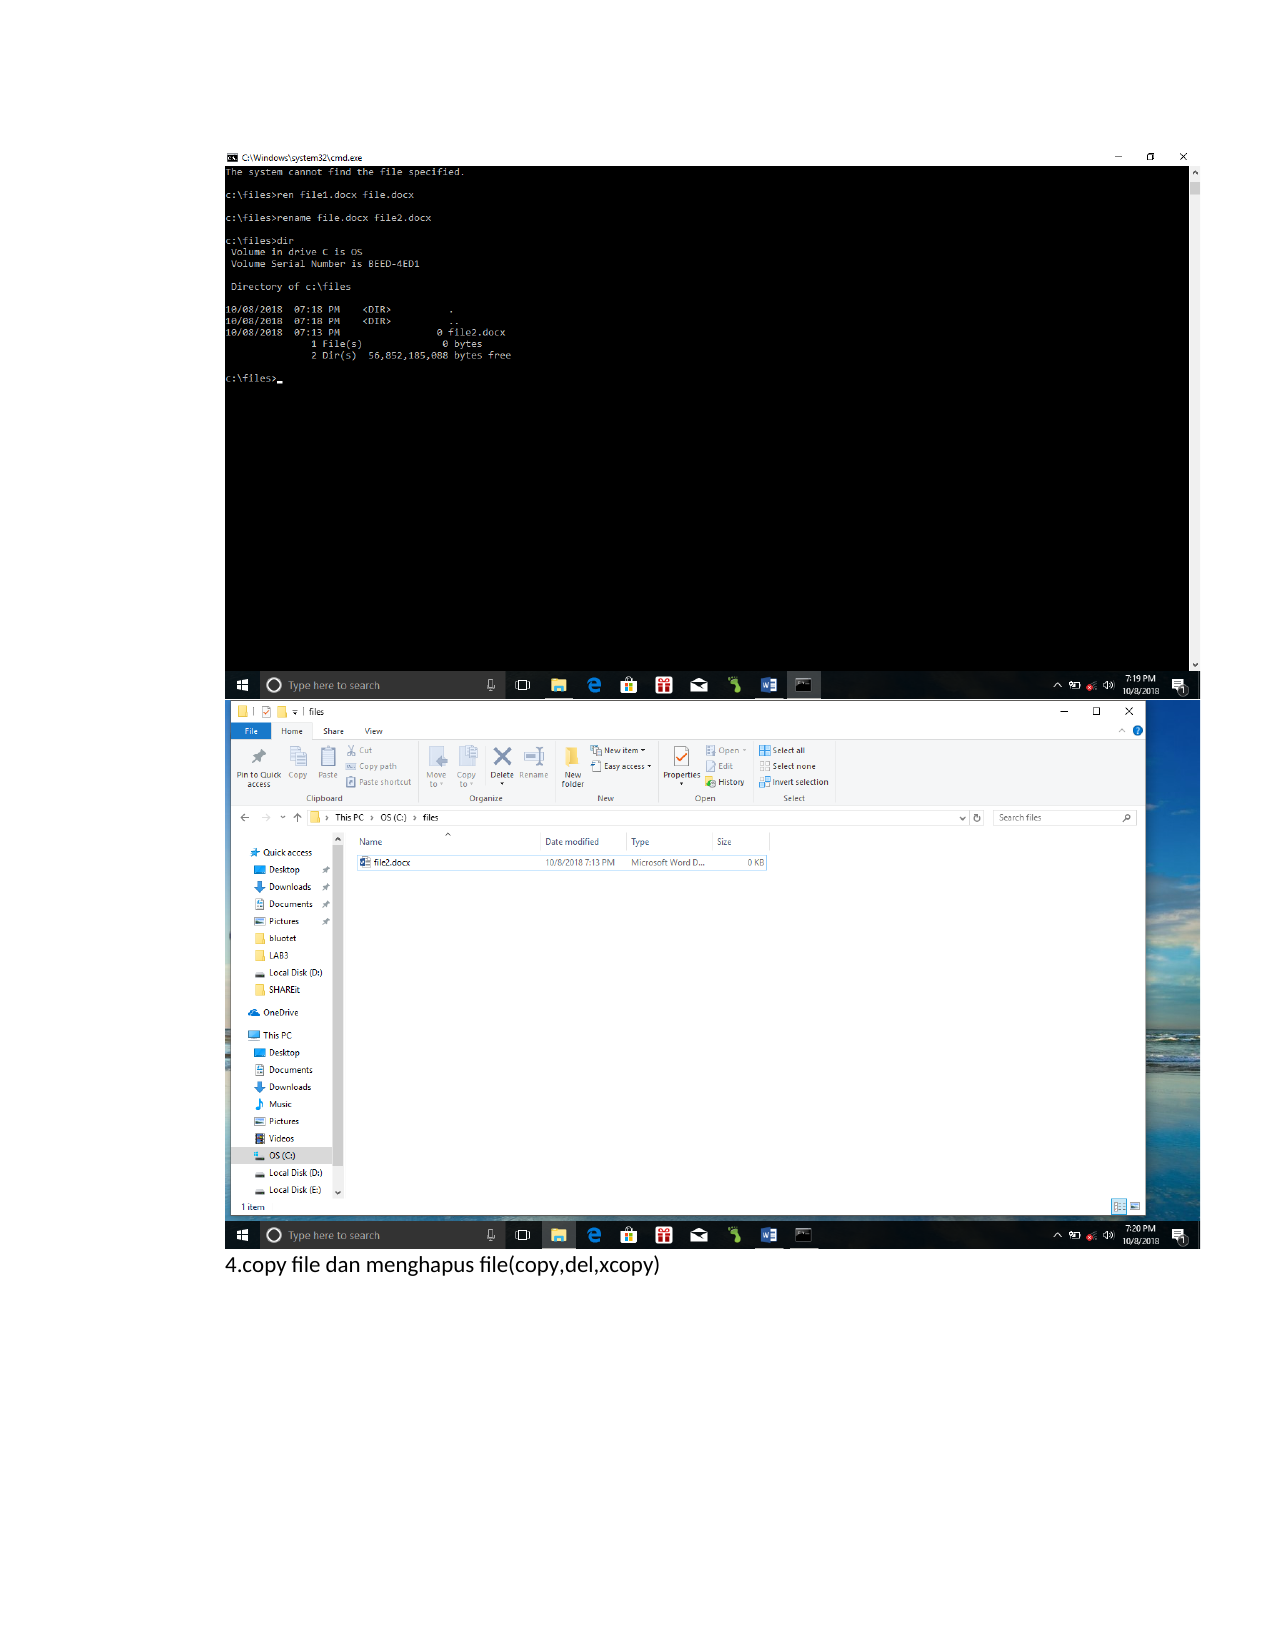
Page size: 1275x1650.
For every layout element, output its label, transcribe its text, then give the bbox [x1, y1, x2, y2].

list 4.copy file dan menghapus file(copy,del,xcopy) [225, 1251, 1125, 1279]
picture [225, 150, 1200, 699]
picture [225, 700, 1200, 1249]
